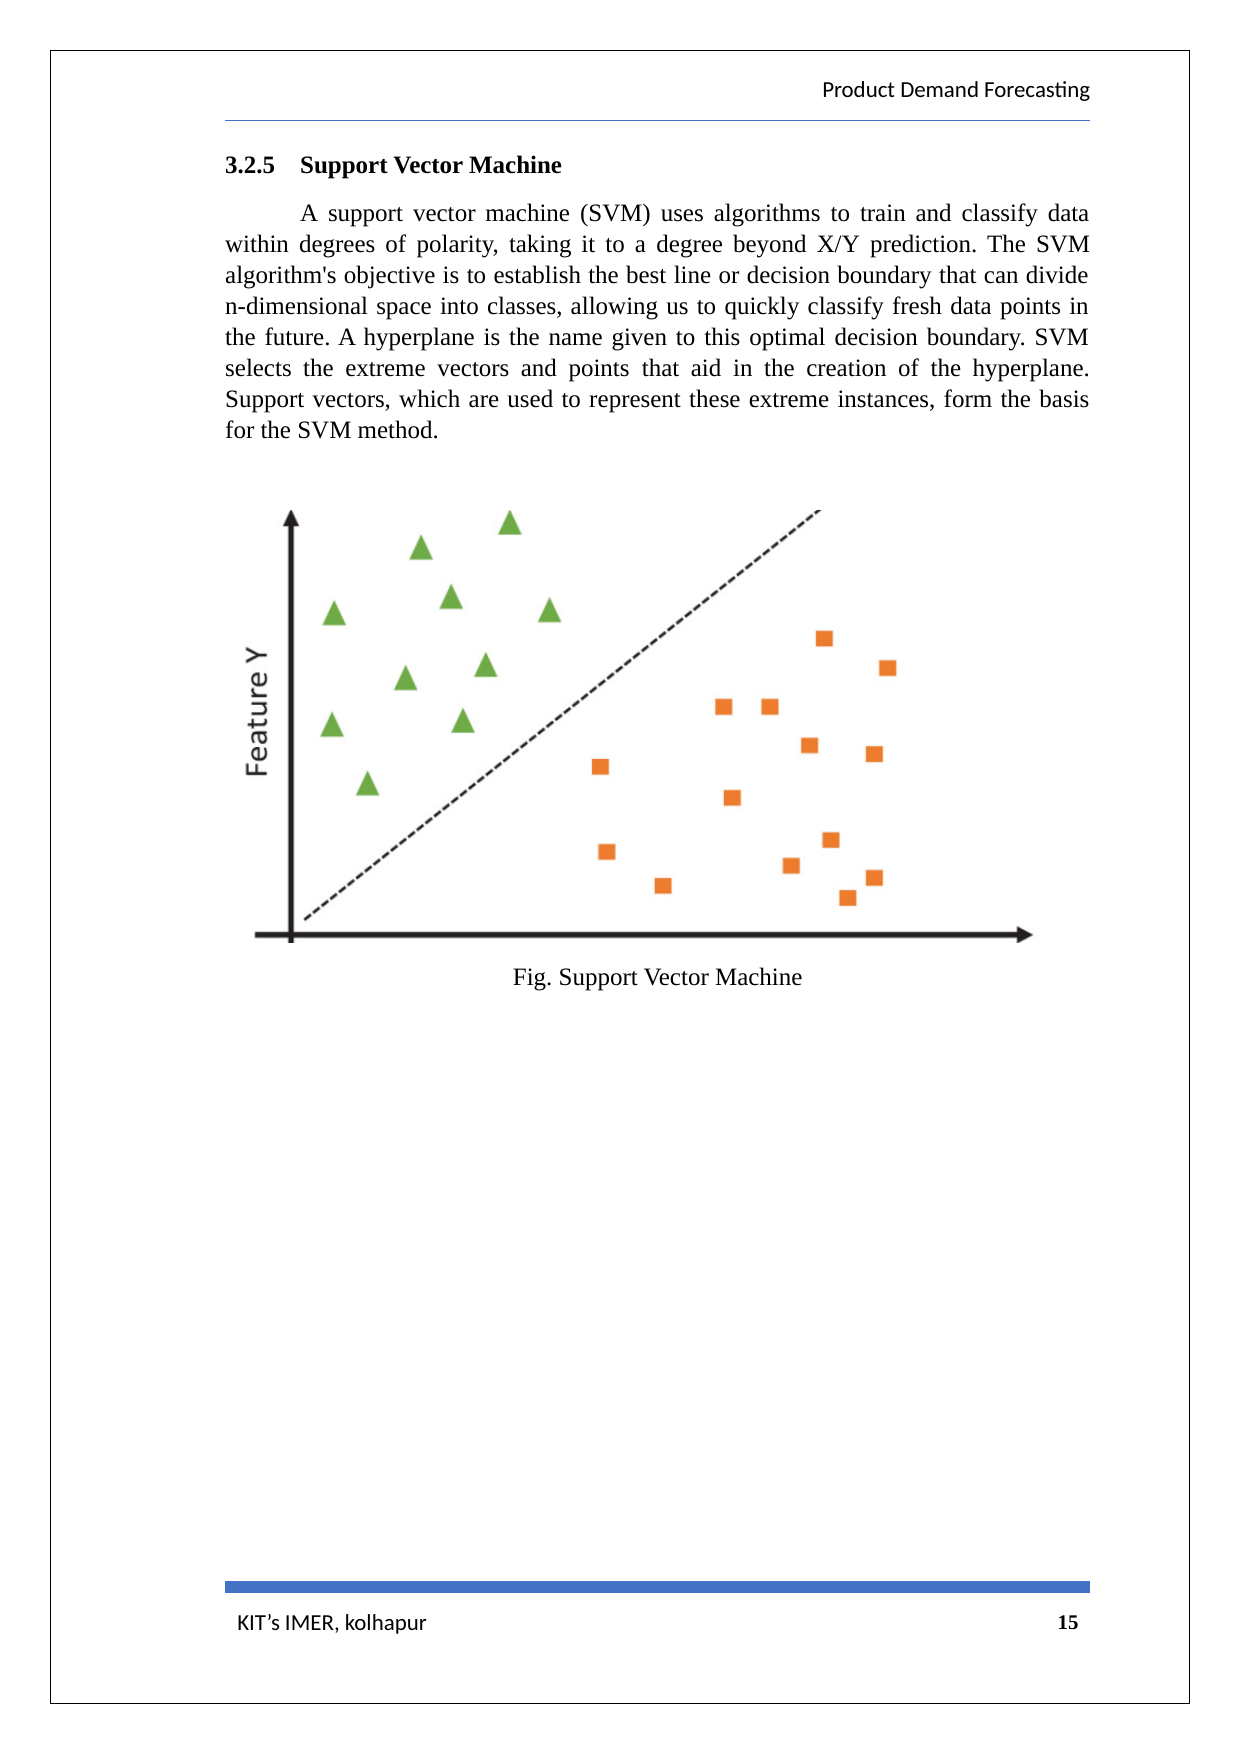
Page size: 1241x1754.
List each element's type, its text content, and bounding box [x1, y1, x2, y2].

picture [225, 510, 1091, 943]
text Fig. Support Vector Machine [225, 962, 1090, 991]
list Support Vector Machine [225, 150, 1090, 179]
text A support vector machine (SVM) uses algorithms to train and classify data within degrees of polarity, taking it to a degree beyond X/Y prediction. The SVM algorithm's objective is to establish the best line or decision boundary that can divide n-dimensional space into classes, allowing us to quickly classify fresh data points in the future. A hyperplane is the name given to this optimal decision boundary. SVM selects the extreme vectors and points that aid in the creation of the hyperplane. Support vectors, which are used to represent these extreme instances, form the basis for the SVM method. [225, 198, 1090, 444]
